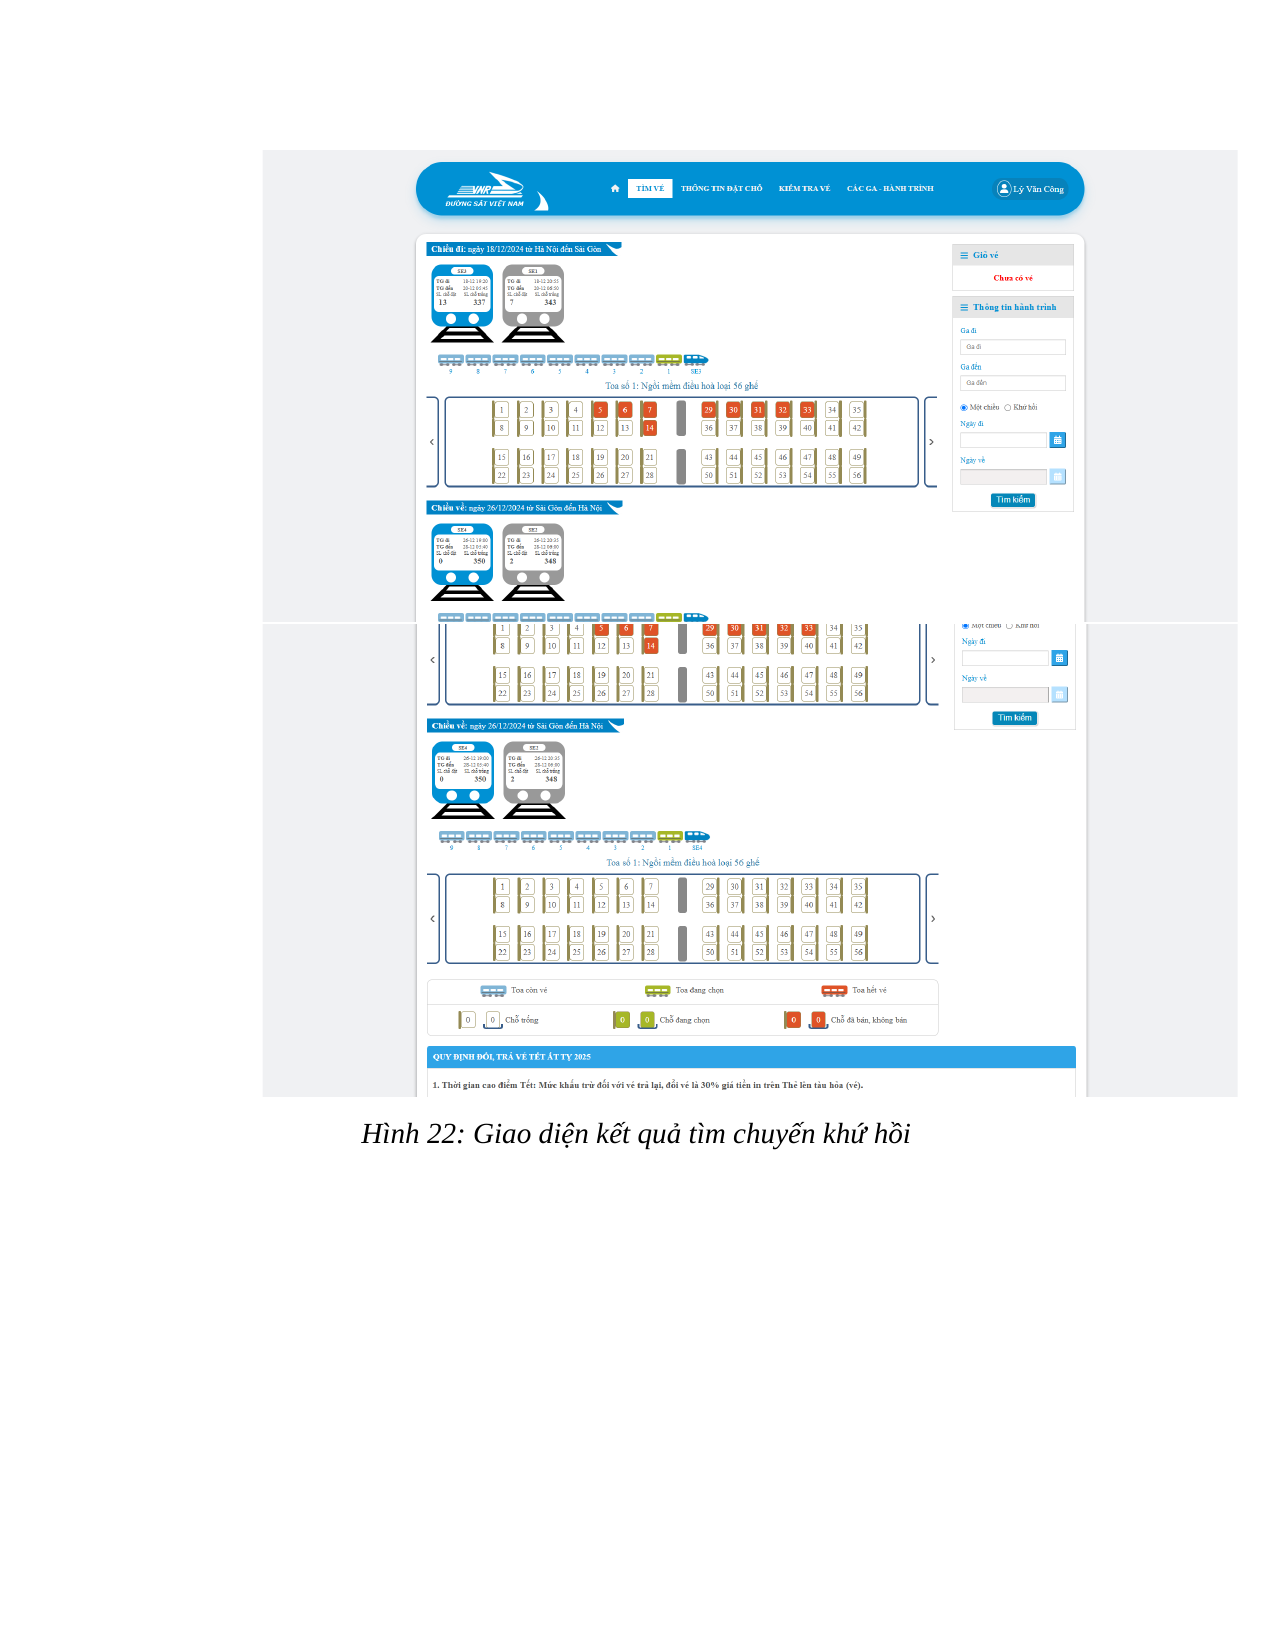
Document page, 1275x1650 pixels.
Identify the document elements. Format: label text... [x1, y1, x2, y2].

text Hình 22: Giao diện kết quả tìm chuyến khứ hồi [150, 1116, 1125, 1149]
picture [262, 624, 1238, 1097]
picture [262, 150, 1238, 622]
